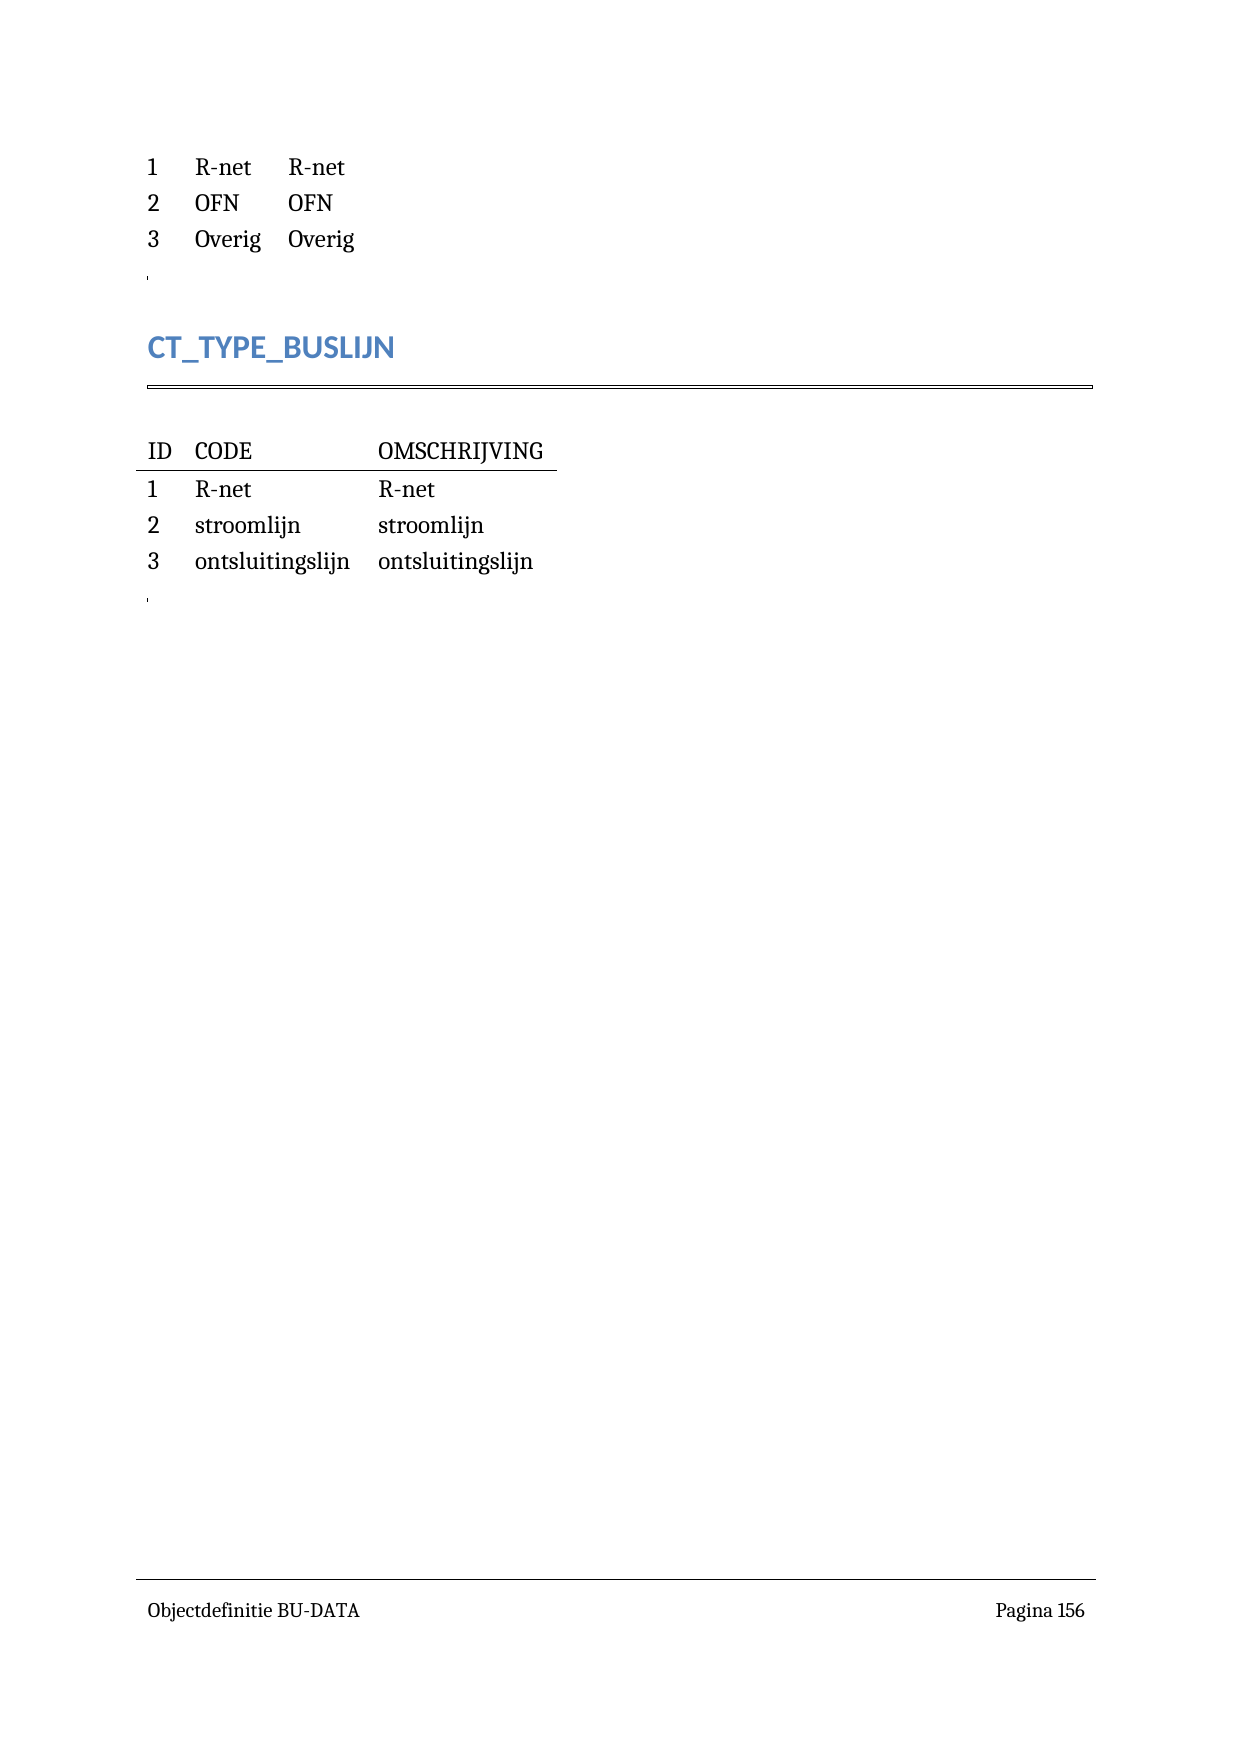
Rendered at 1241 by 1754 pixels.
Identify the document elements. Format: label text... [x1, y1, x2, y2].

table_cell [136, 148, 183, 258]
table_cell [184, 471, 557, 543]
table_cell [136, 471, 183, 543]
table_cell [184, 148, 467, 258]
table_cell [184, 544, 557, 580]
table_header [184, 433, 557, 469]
subtitle CT_TYPE_BUSLIJN [148, 326, 1093, 367]
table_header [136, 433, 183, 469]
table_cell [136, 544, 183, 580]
